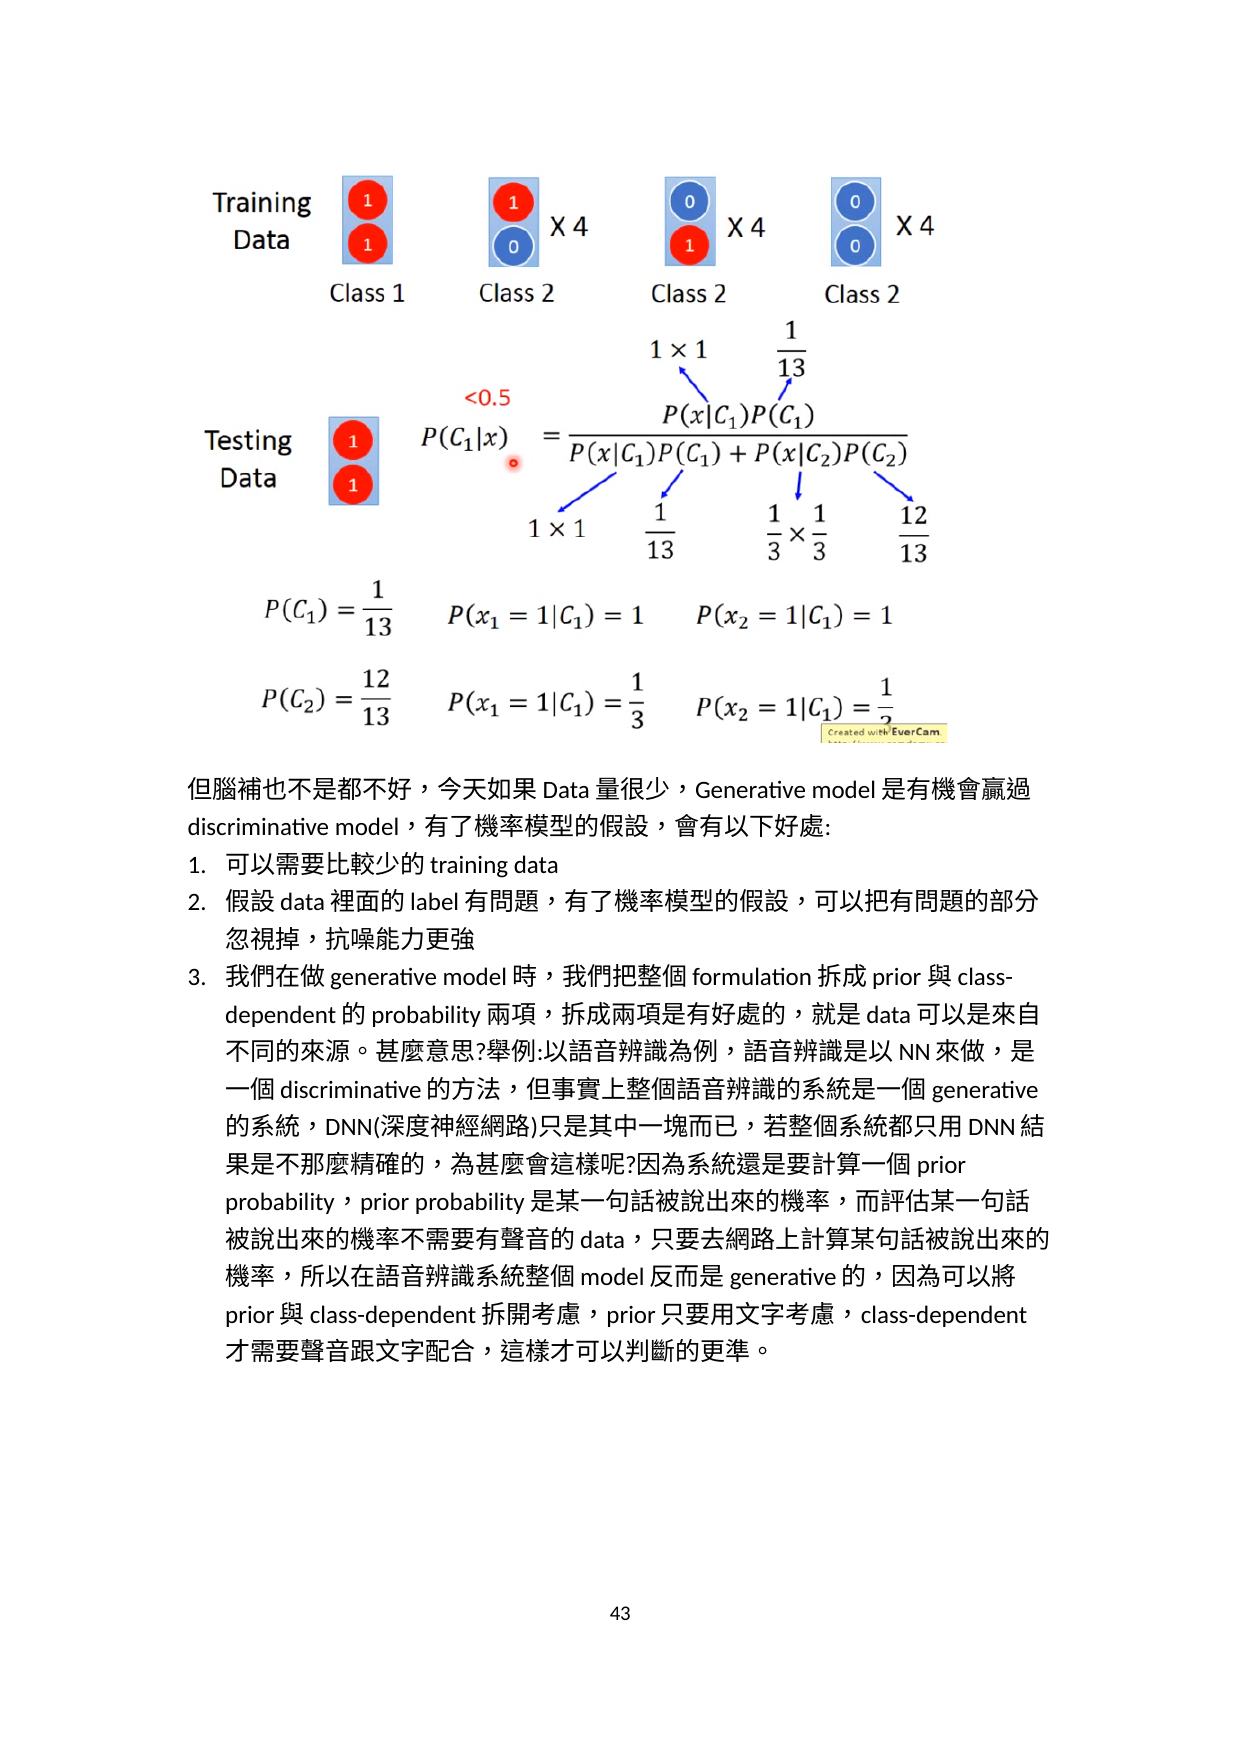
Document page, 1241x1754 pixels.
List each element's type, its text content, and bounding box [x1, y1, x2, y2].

text 但腦補也不是都不好，今天如果Data量很少，Generative model是有機會贏過discriminative model，有了機率模型的假設，會有以下好處: [187, 768, 1053, 843]
picture [187, 168, 948, 743]
list 我們在做generative model時，我們把整個formulation拆成prior 與 class-dependent的probability兩項，拆成兩項是有好處的，就是data可以是來自不同的來源。甚麼意思?舉例:以語音辨識為例，語音辨識是以NN來做，是一個discriminative的方法，但事實上整個語音辨識的系統是一個generative的系統，DNN(深度神經網路)只是其中一塊而已，若整個系統都只用DNN結果是不那麼精確的，為甚麼會這樣呢?因為系統還是要計算一個prior probability，prior probability是某一句話被說出來的機率，而評估某一句話被說出來的機率不需要有聲音的data，只要去網路上計算某句話被說出來的機率，所以在語音辨識系統整個model反而是generative的，因為可以將prior與class-dependent拆開考慮，prior只要用文字考慮，class-dependent才需要聲音跟文字配合，這樣才可以判斷的更準。 [187, 956, 1053, 1368]
list 可以需要比較少的training data [187, 843, 1053, 881]
list 假設data裡面的label有問題，有了機率模型的假設，可以把有問題的部分忽視掉，抗噪能力更強 [187, 881, 1053, 956]
